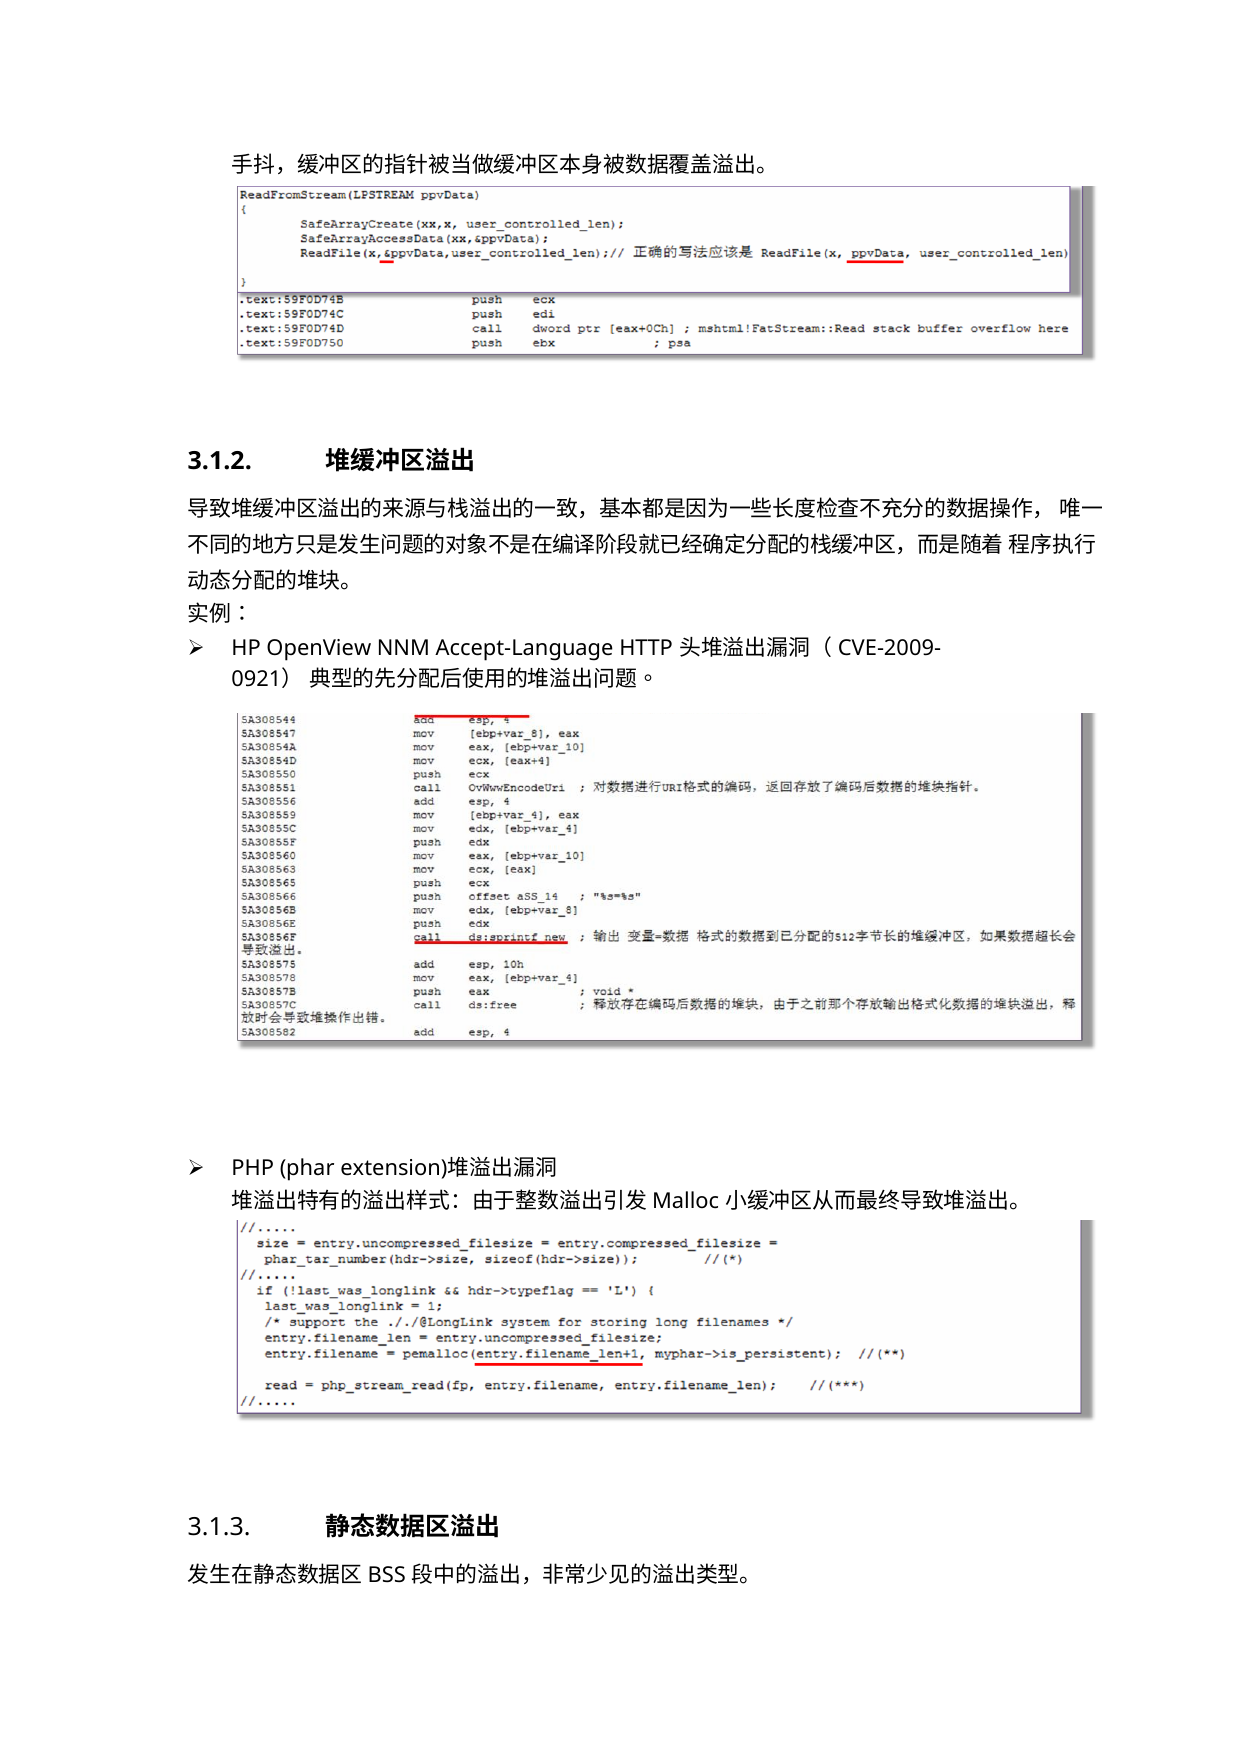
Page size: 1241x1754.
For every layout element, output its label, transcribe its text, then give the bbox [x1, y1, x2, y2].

text 发生在静态数据区 BSS 段中的溢出，非常少见的溢出类型。 [187, 1557, 1111, 1589]
picture [234, 186, 1099, 364]
list 静态数据区溢出 [187, 1506, 1111, 1543]
picture [234, 1220, 1098, 1424]
text 堆溢出特有的溢出样式：由于整数溢出引发 Malloc 小缓冲区从而最终导致堆溢出。 [231, 1183, 1111, 1215]
text 手抖，缓冲区的指针被当做缓冲区本身被数据覆盖溢出。 [231, 147, 1111, 178]
text 实例： [187, 598, 1111, 628]
list 堆缓冲区溢出 [187, 440, 1111, 477]
picture [234, 713, 1099, 1053]
text 导致堆缓冲区溢出的来源与栈溢出的一致，基本都是因为一些长度检查不充分的数据操作， 唯一不同的地方只是发生问题的对象不是在编译阶段就已经确定分配的栈缓冲区，而是随着 程序执行动态分配的堆块。 [187, 491, 1111, 594]
list HP OpenView NNM Accept-Language HTTP 头堆溢出漏洞（ CVE-2009-0921） 典型的先分配后使用的堆溢出问题。 [187, 632, 942, 692]
list PHP (phar extension)堆溢出漏洞 [187, 1152, 1111, 1182]
